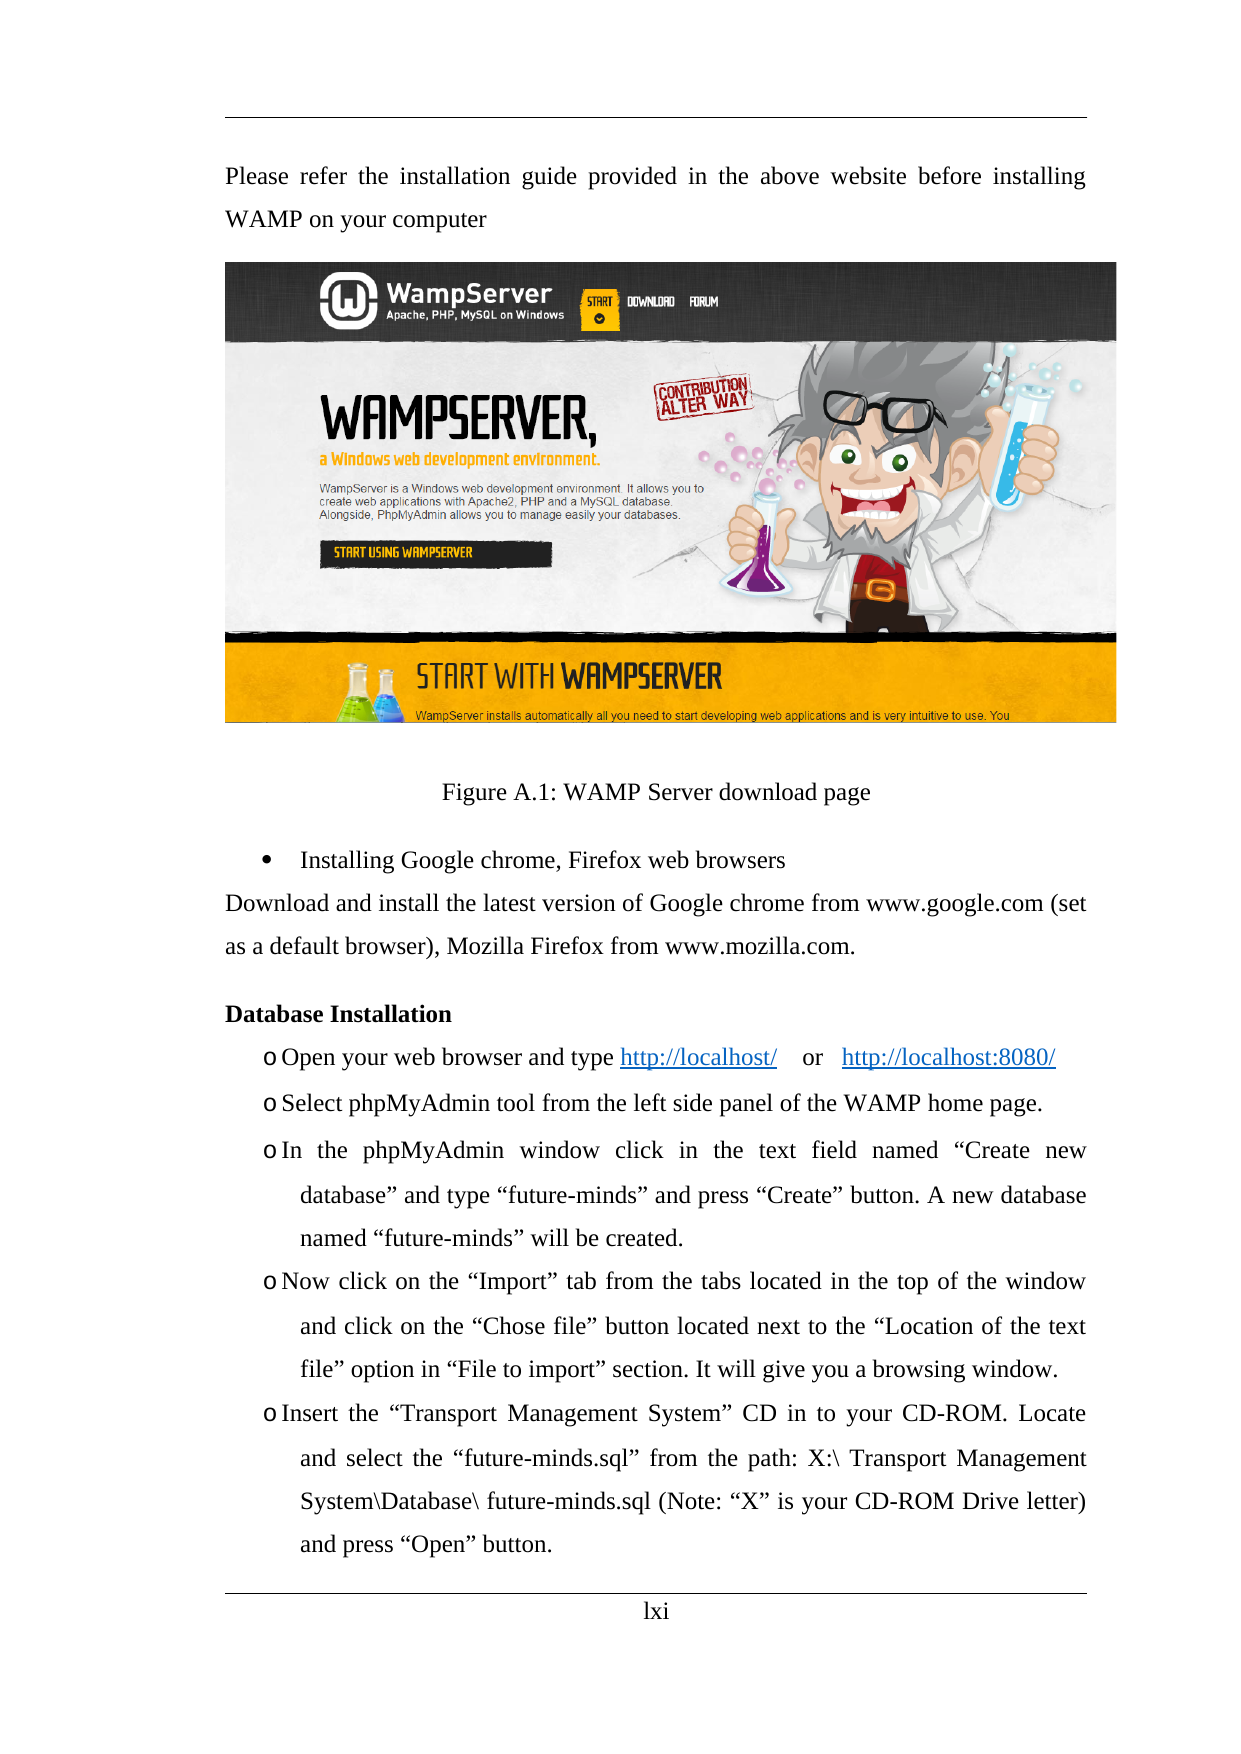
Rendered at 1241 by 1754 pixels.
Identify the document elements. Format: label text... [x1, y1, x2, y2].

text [225, 161, 1087, 233]
list Select phpMyAdmin tool from the left side panel of the WAMP home page. [262, 1088, 1087, 1119]
text Figure A.1: WAMP Server download page [225, 723, 1087, 805]
list Insert the “Transport Management System” CD in to your CD-ROM. Locate and select the “future-minds.sql” from the path: X:\ Transport Management System\Database\ future-minds.sql (Note: “X” is your CD-ROM Drive letter) and press “Open” button. [262, 1398, 1087, 1558]
picture [225, 262, 1117, 723]
list Installing Google chrome, Firefox web browsers [262, 845, 1087, 873]
list Open your web browser and type http://localhost/ or http://localhost:8080/ [262, 1042, 1087, 1073]
list In the phpMyAdmin window click in the text field named “Create new database” and type “future-minds” and press “Create” button. A new database named “future-minds” will be created. [262, 1135, 1087, 1252]
text Database Installation [225, 999, 1087, 1028]
text Download and install the latest version of Google chrome from www.google.com (set as a default browser), Mozilla Firefox from www.mozilla.com. [225, 888, 1087, 960]
list Now click on the “Import” tab from the tabs located in the top of the window and click on the “Chose file” button located next to the “Location of the text file” option in “File to import” section. It will give you a browsing window. [262, 1266, 1087, 1383]
